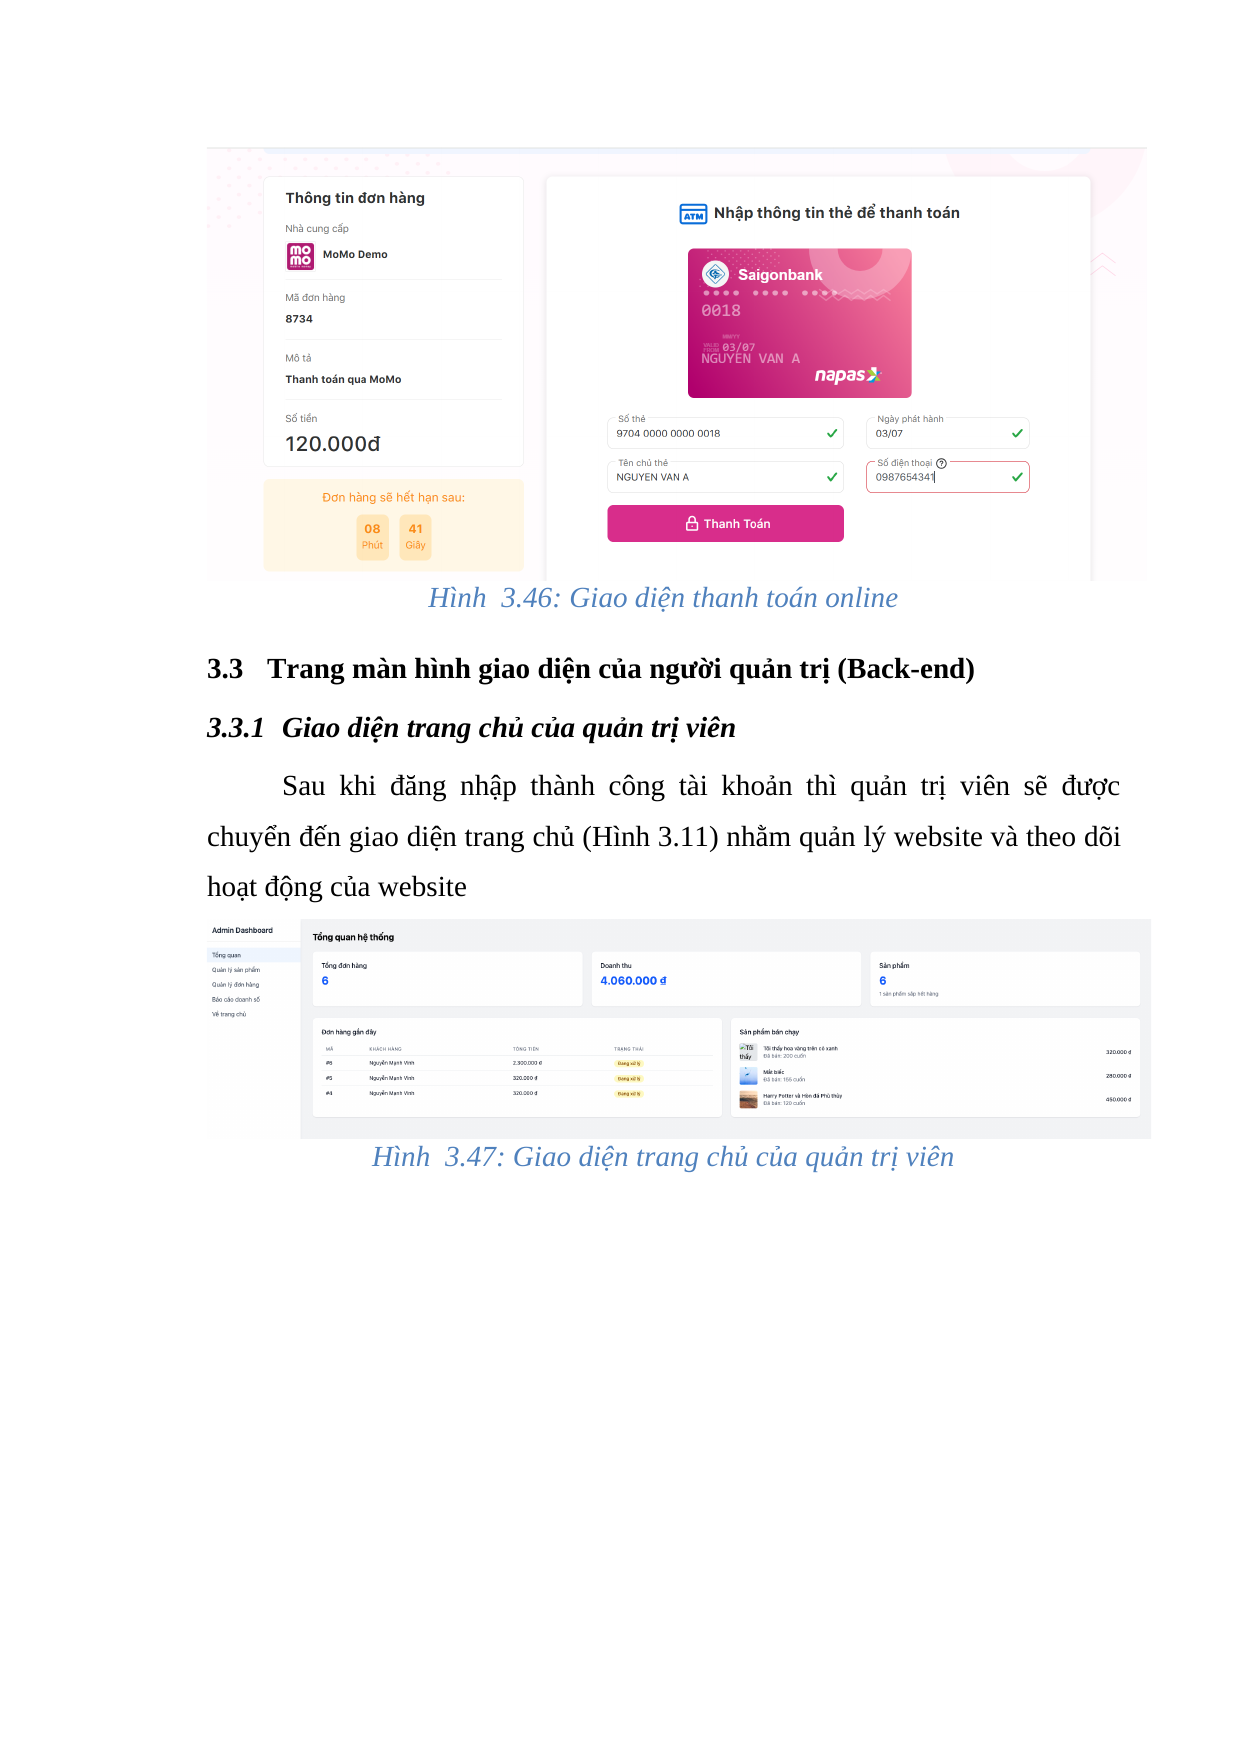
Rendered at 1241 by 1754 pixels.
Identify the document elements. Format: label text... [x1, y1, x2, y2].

picture [206, 147, 1147, 581]
text Sau khi đăng nhập thành công tài khoản thì quản trị viên sẽ được chuyển đến giao diện trang chủ (Hình 3.11) nhằm quản lý website và theo dõi hoạt động của website [207, 768, 1122, 903]
picture [206, 919, 1152, 1139]
subtitle Giao diện trang chủ của quản trị viên [207, 710, 1122, 743]
subtitle Trang màn hình giao diện của người quản trị (Back-end) [207, 651, 1122, 685]
